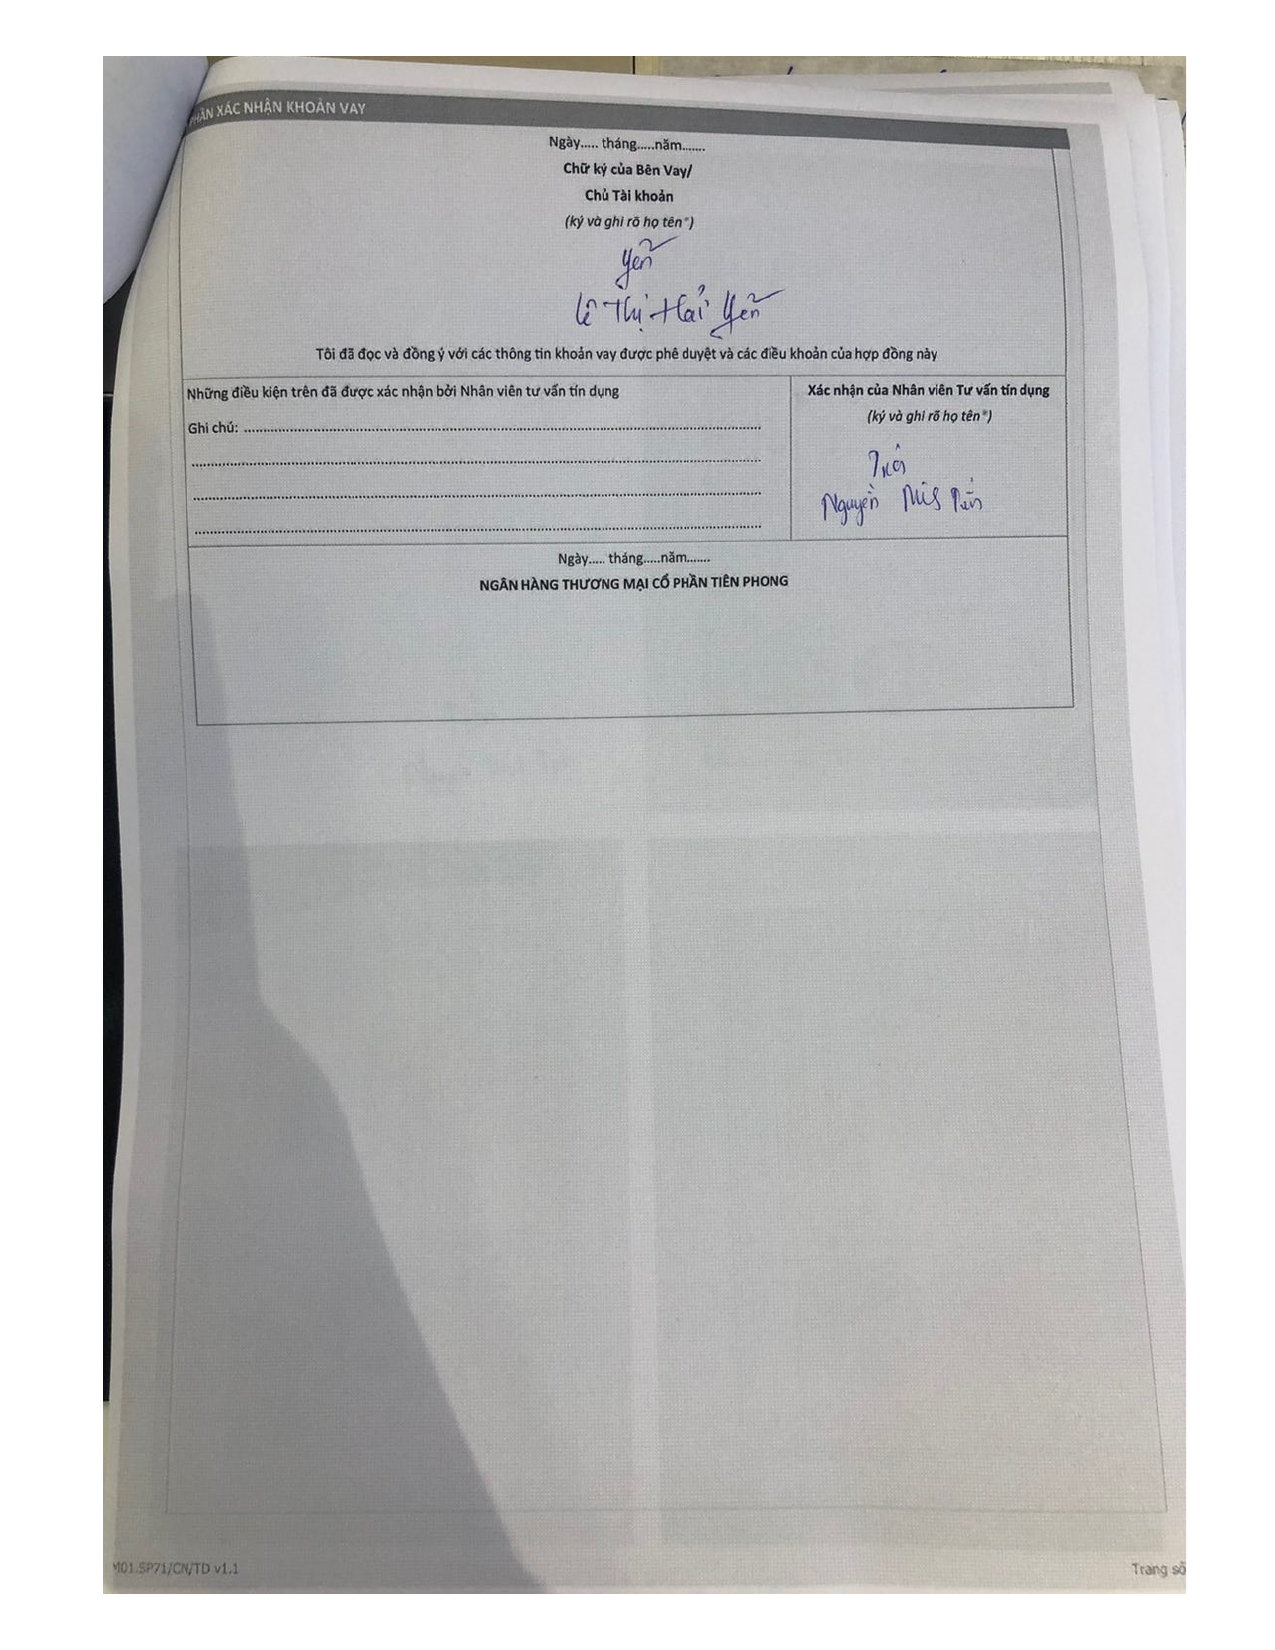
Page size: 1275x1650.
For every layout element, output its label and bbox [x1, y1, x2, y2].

picture [103, 56, 1187, 1594]
